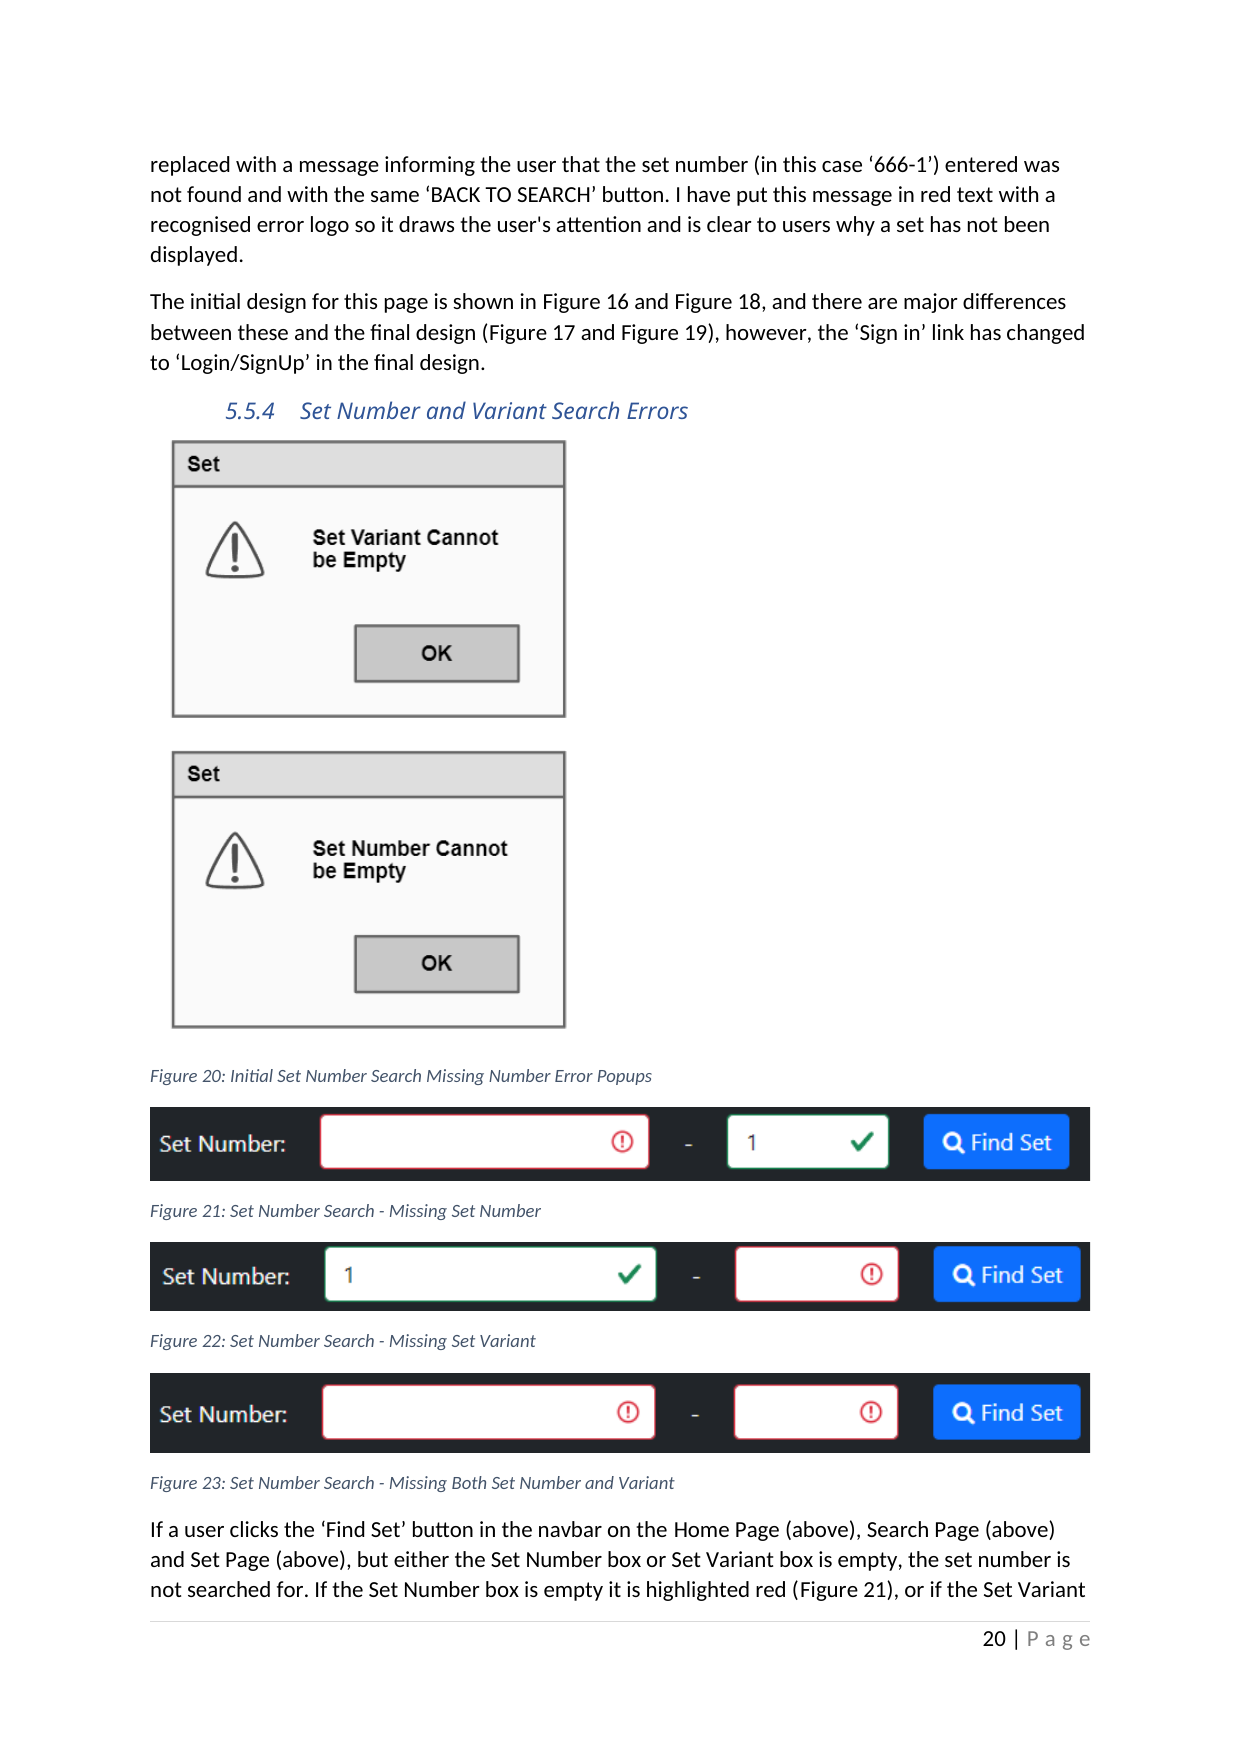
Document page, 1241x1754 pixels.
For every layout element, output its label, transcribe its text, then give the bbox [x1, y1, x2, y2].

subtitle Set Number and Variant Search Errors [225, 395, 1090, 426]
picture [150, 1107, 1091, 1181]
text The initial design for this page is shown in Figure 16 and Figure 18, and there are major differences between these and the final design (Figure 17 and Figure 19), however, the ‘Sign in’ link has changed to ‘Login/SignUp’ in the final design. [150, 287, 1090, 376]
picture [150, 428, 582, 1045]
picture [150, 1242, 1091, 1311]
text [150, 150, 1090, 269]
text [150, 1515, 1090, 1603]
picture [150, 1373, 1091, 1453]
